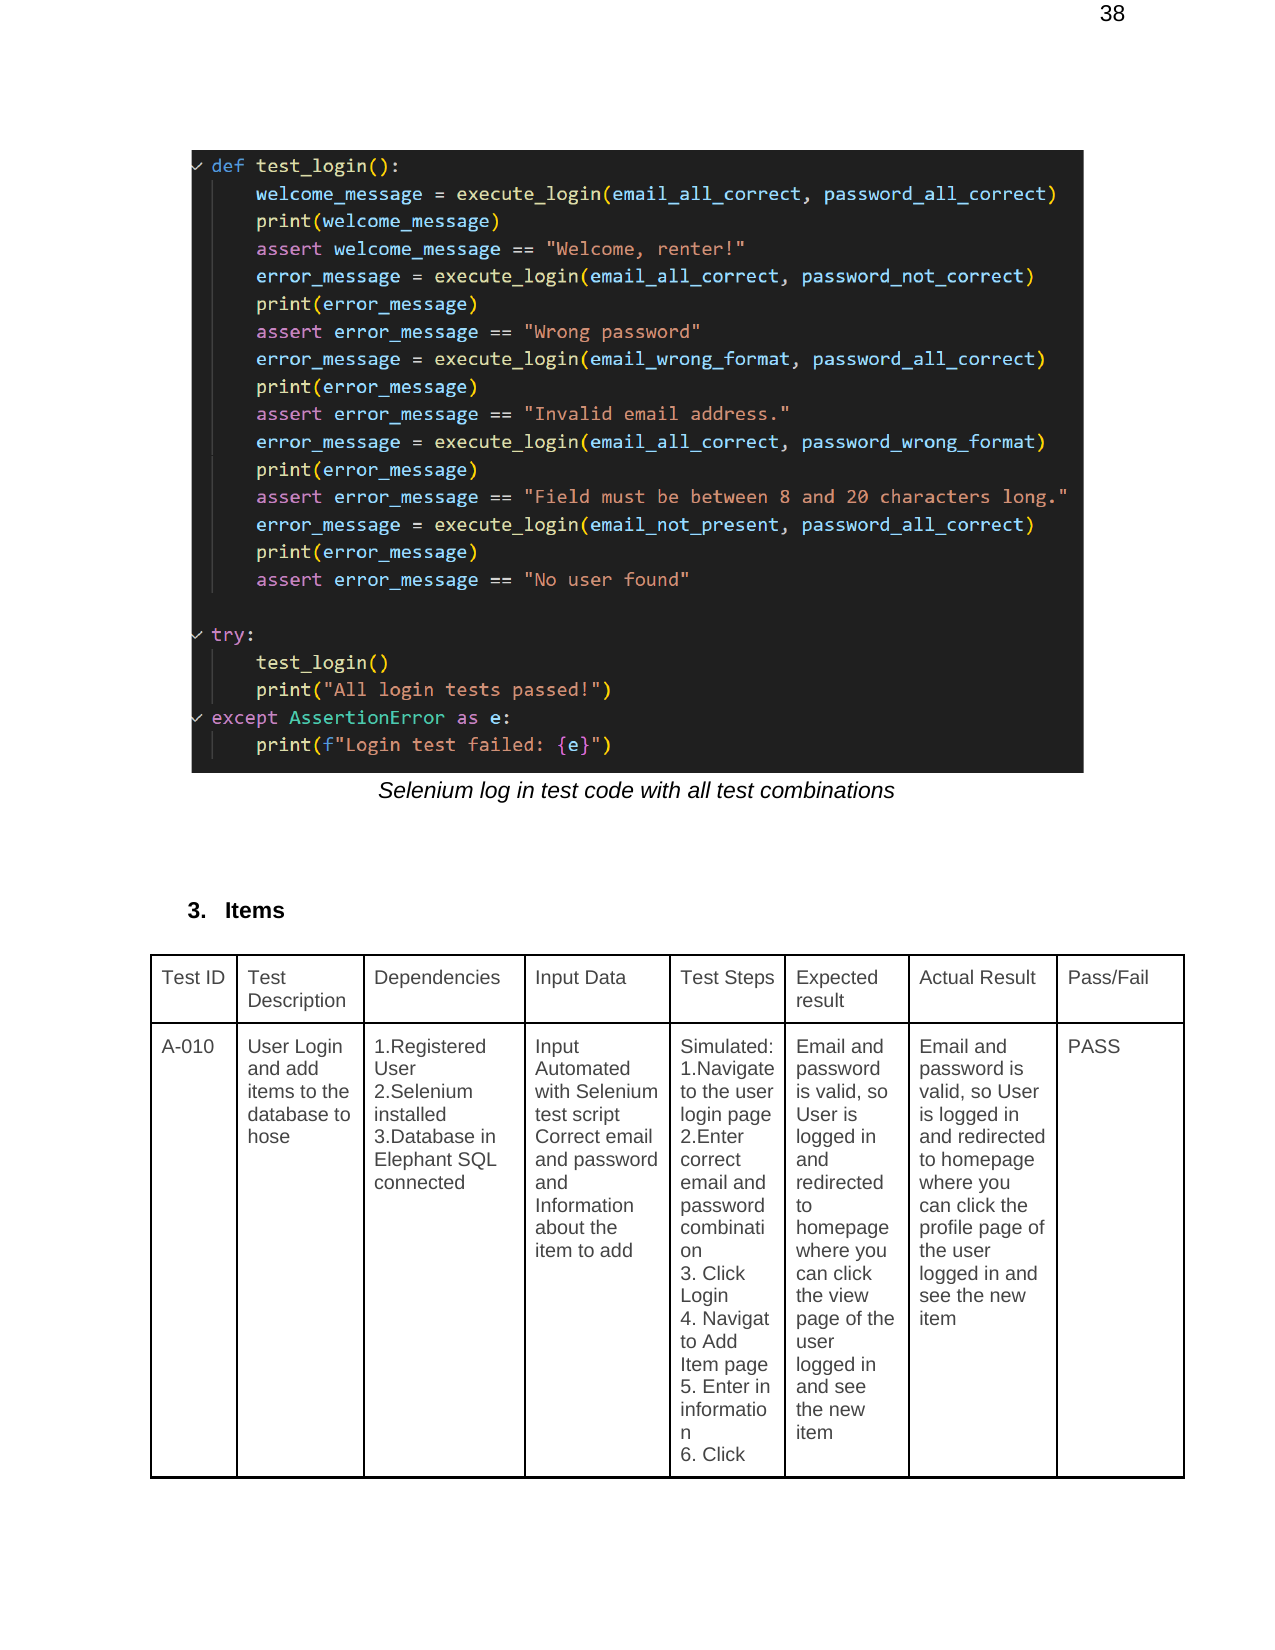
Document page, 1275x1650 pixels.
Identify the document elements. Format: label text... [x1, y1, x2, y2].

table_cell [671, 1024, 784, 1476]
table_header Test Steps [671, 956, 784, 1022]
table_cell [365, 1024, 524, 1476]
table_header Pass/Fail [1058, 956, 1183, 1022]
table_header Test Description [238, 956, 363, 1022]
table_header Expected result [786, 956, 908, 1022]
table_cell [786, 1024, 908, 1476]
table_header Actual Result [910, 956, 1056, 1022]
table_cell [526, 1024, 669, 1476]
picture [191, 150, 1084, 773]
table_header Input Data [526, 956, 669, 1022]
text Selenium log in test code with all test combinations [150, 777, 1125, 803]
table_header Test ID [152, 956, 236, 1022]
table_header Dependencies [365, 956, 524, 1022]
table_cell PASS [1058, 1024, 1183, 1476]
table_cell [910, 1024, 1056, 1476]
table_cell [238, 1024, 363, 1476]
list Items [187, 897, 1125, 924]
table_cell A-010 [152, 1024, 236, 1476]
